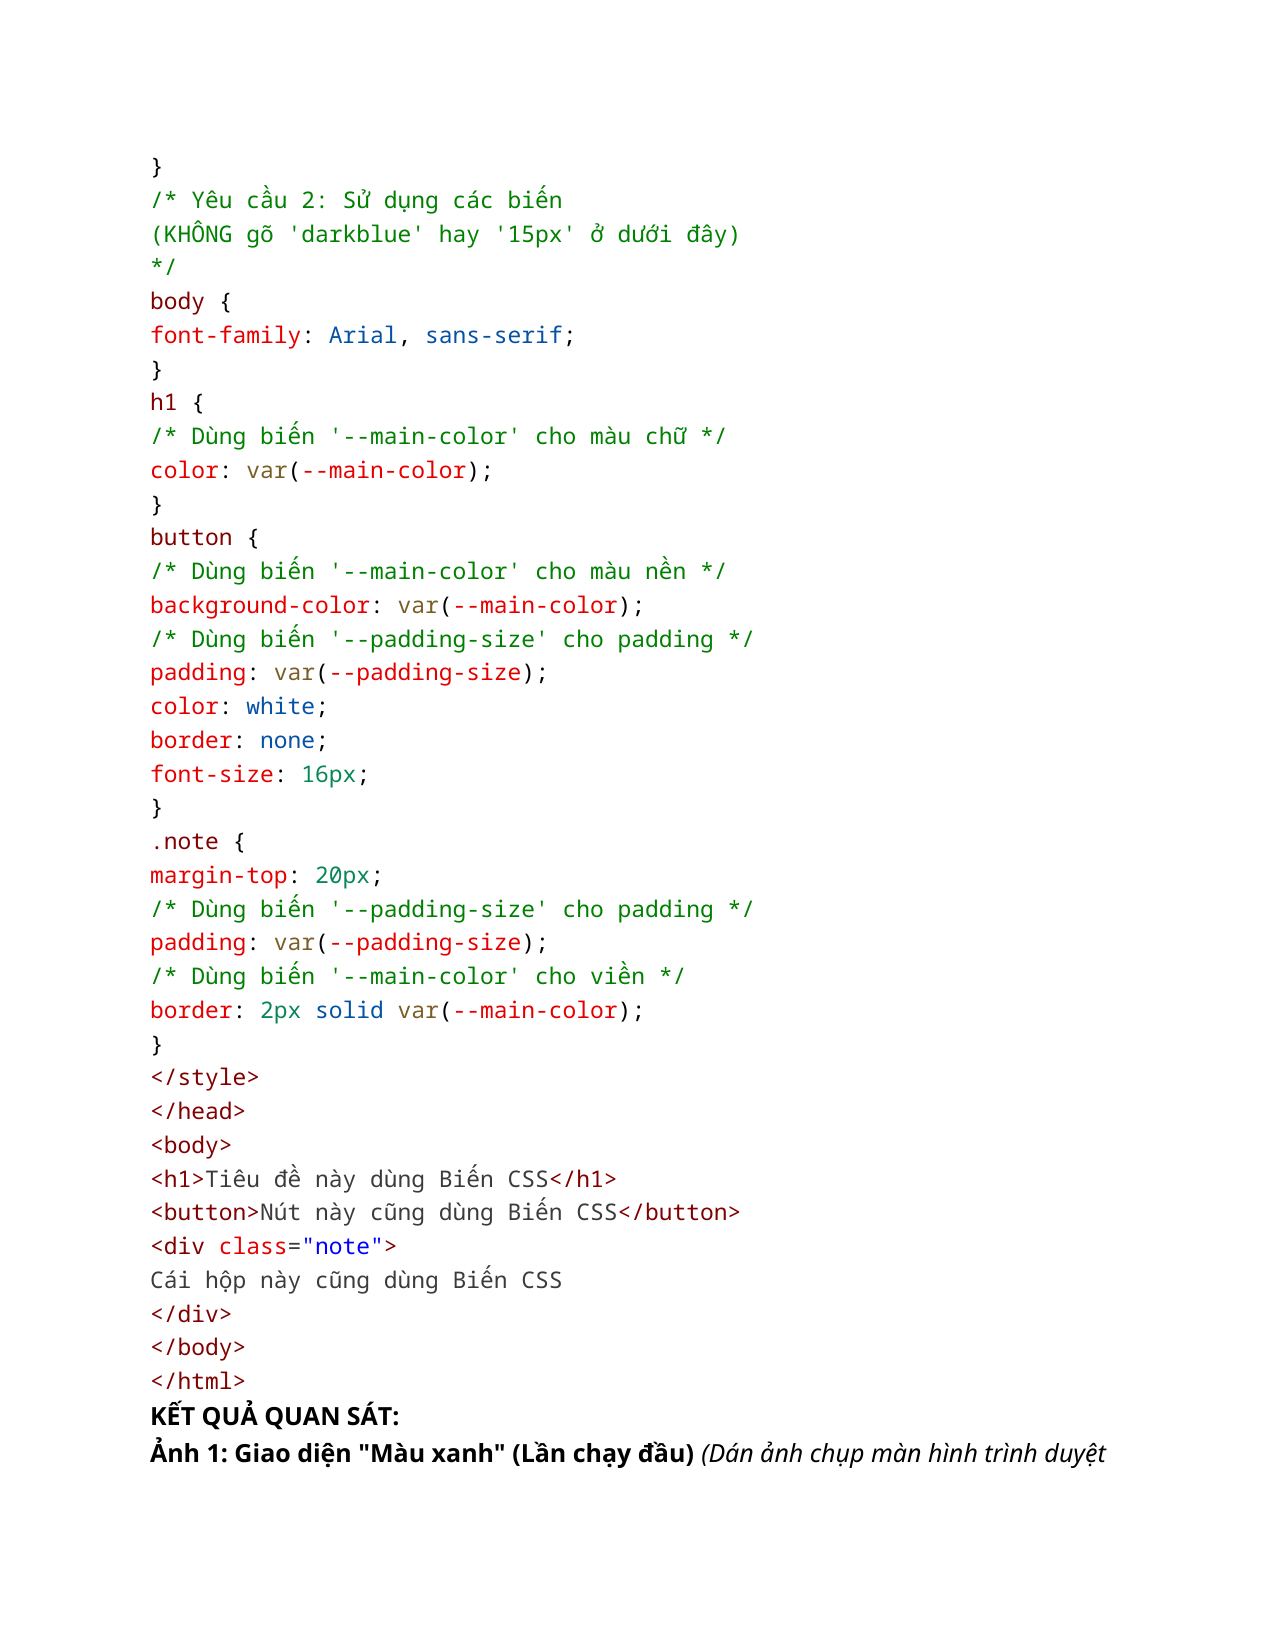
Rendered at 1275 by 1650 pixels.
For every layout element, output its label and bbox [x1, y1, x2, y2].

text [150, 150, 1125, 1470]
